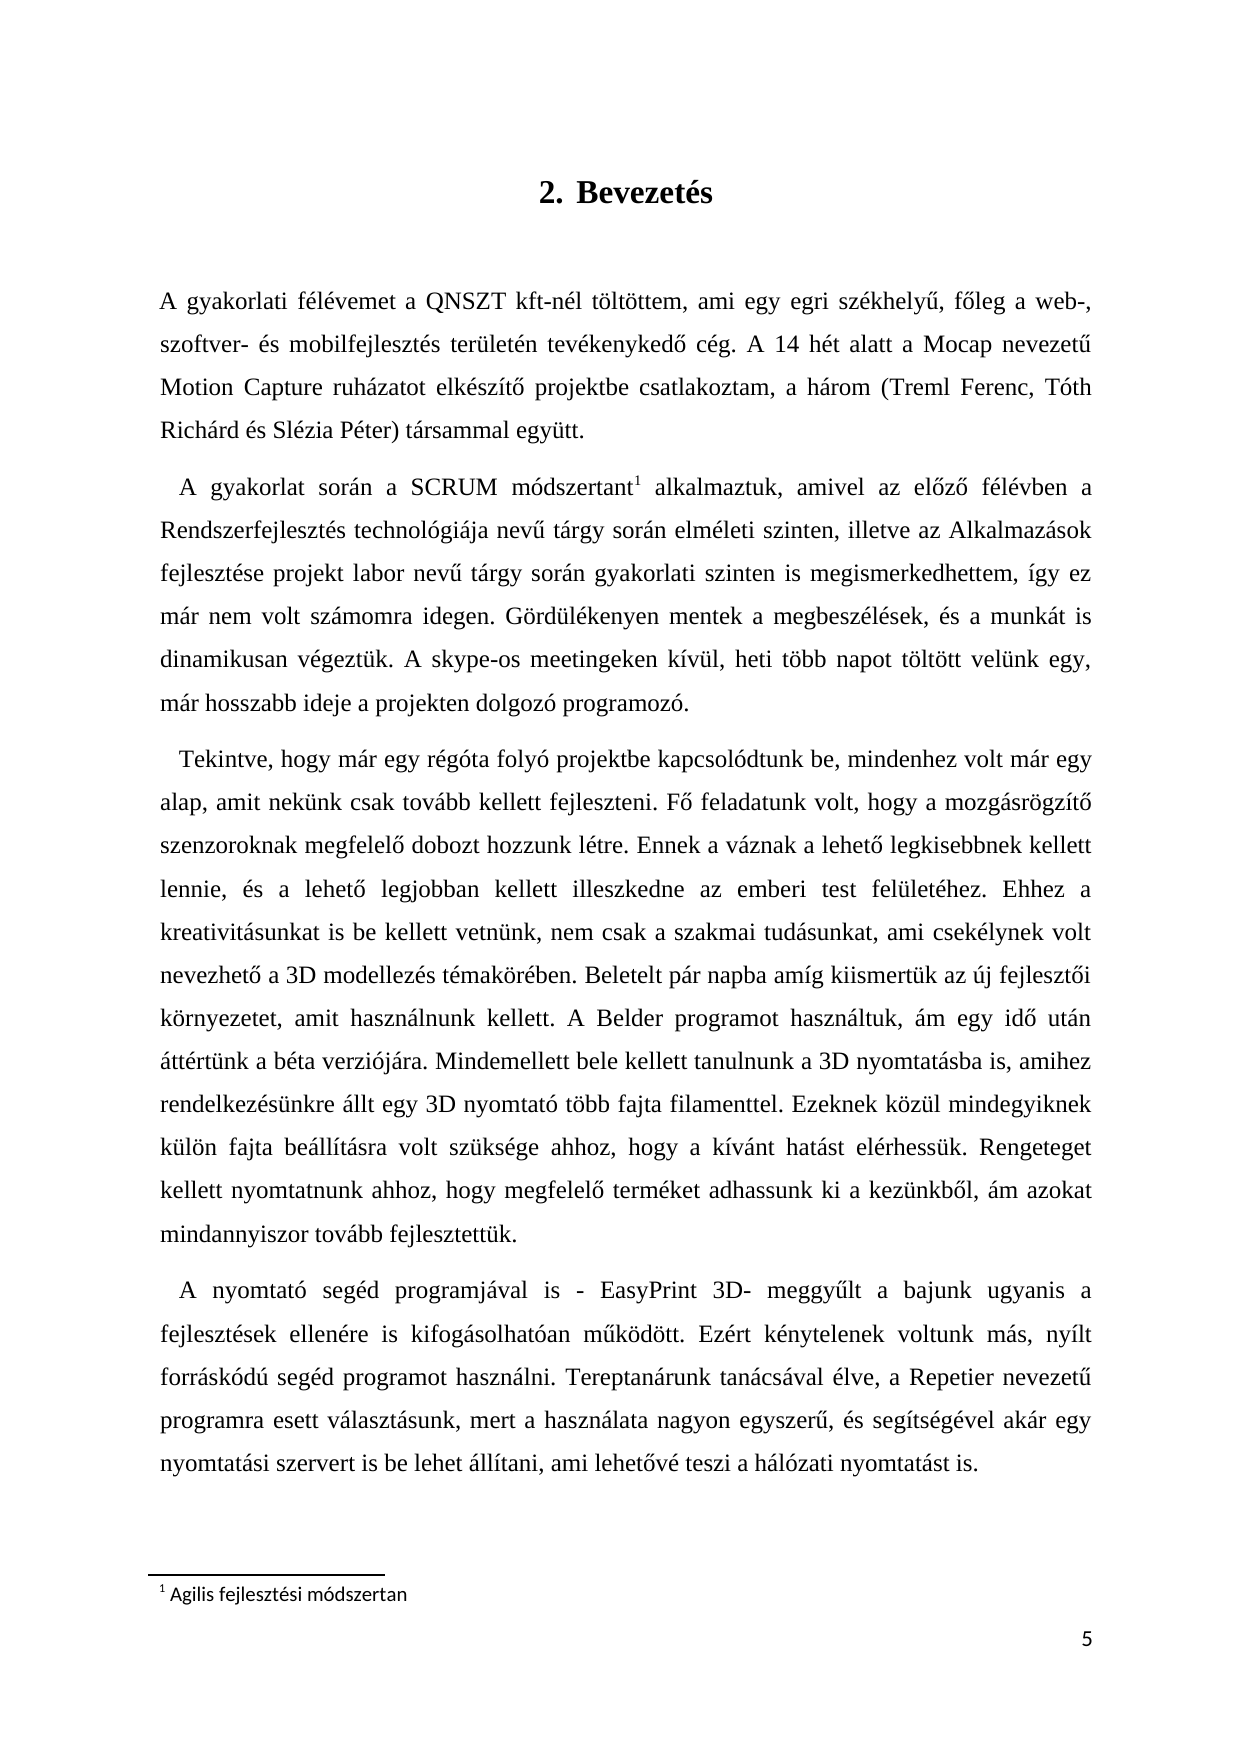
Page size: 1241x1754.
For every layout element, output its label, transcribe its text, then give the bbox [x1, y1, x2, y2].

text Tekintve, hogy már egy régóta folyó projektbe kapcsolódtunk be, mindenhez volt már egy alap, amit nekünk csak tovább kellett fejleszteni. Fő feladatunk volt, hogy a mozgásrögzítő szenzoroknak megfelelő dobozt hozzunk létre. Ennek a váznak a lehető legkisebbnek kellett lennie, és a lehető legjobban kellett illeszkedne az emberi test felületéhez. Ehhez a kreativitásunkat is be kellett vetnünk, nem csak a szakmai tudásunkat, ami csekélynek volt nevezhető a 3D modellezés témakörében. Beletelt pár napba amíg kiismertük az új fejlesztői környezetet, amit használnunk kellett. A Belder programot használtuk, ám egy idő után áttértünk a béta verziójára. Mindemellett bele kellett tanulnunk a 3D nyomtatásba is, amihez rendelkezésünkre állt egy 3D nyomtató több fajta filamenttel. Ezeknek közül mindegyiknek külön fajta beállításra volt szüksége ahhoz, hogy a kívánt hatást elérhessük. Rengeteget kellett nyomtatnunk ahhoz, hogy megfelelő terméket adhassunk ki a kezünkből, ám azokat mindannyiszor tovább fejlesztettük. [160, 744, 1092, 1247]
subtitle Bevezetés [159, 173, 1092, 211]
text A gyakorlat során a SCRUM módszertant alkalmaztuk, amivel az előző félévben a Rendszerfejlesztés technológiája nevű tárgy során elméleti szinten, illetve az Alkalmazások fejlesztése projekt labor nevű tárgy során gyakorlati szinten is megismerkedhettem, így ez már nem volt számomra idegen. Gördülékenyen mentek a megbeszélések, és a munkát is dinamikusan végeztük. A skype-os meetingeken kívül, heti több napot töltött velünk egy, már hosszabb ideje a projekten dolgozó programozó. [160, 472, 1092, 716]
text A nyomtató segéd programjával is - EasyPrint 3D- meggyűlt a bajunk ugyanis a fejlesztések ellenére is kifogásolhatóan működött. Ezért kénytelenek voltunk más, nyílt forráskódú segéd programot használni. Tereptanárunk tanácsával élve, a Repetier nevezetű programra esett választásunk, mert a használata nagyon egyszerű, és segítségével akár egy nyomtatási szervert is be lehet állítani, ami lehetővé teszi a hálózati nyomtatást is. [160, 1276, 1092, 1477]
text A gyakorlati félévemet a QNSZT kft-nél töltöttem, ami egy egri székhelyű, főleg a web-, szoftver- és mobilfejlesztés területén tevékenykedő cég. A 14 hét alatt a Mocap nevezetű Motion Capture ruházatot elkészítő projektbe csatlakoztam, a három (Treml Ferenc, Tóth Richárd és Slézia Péter) társammal együtt. [159, 286, 1092, 444]
